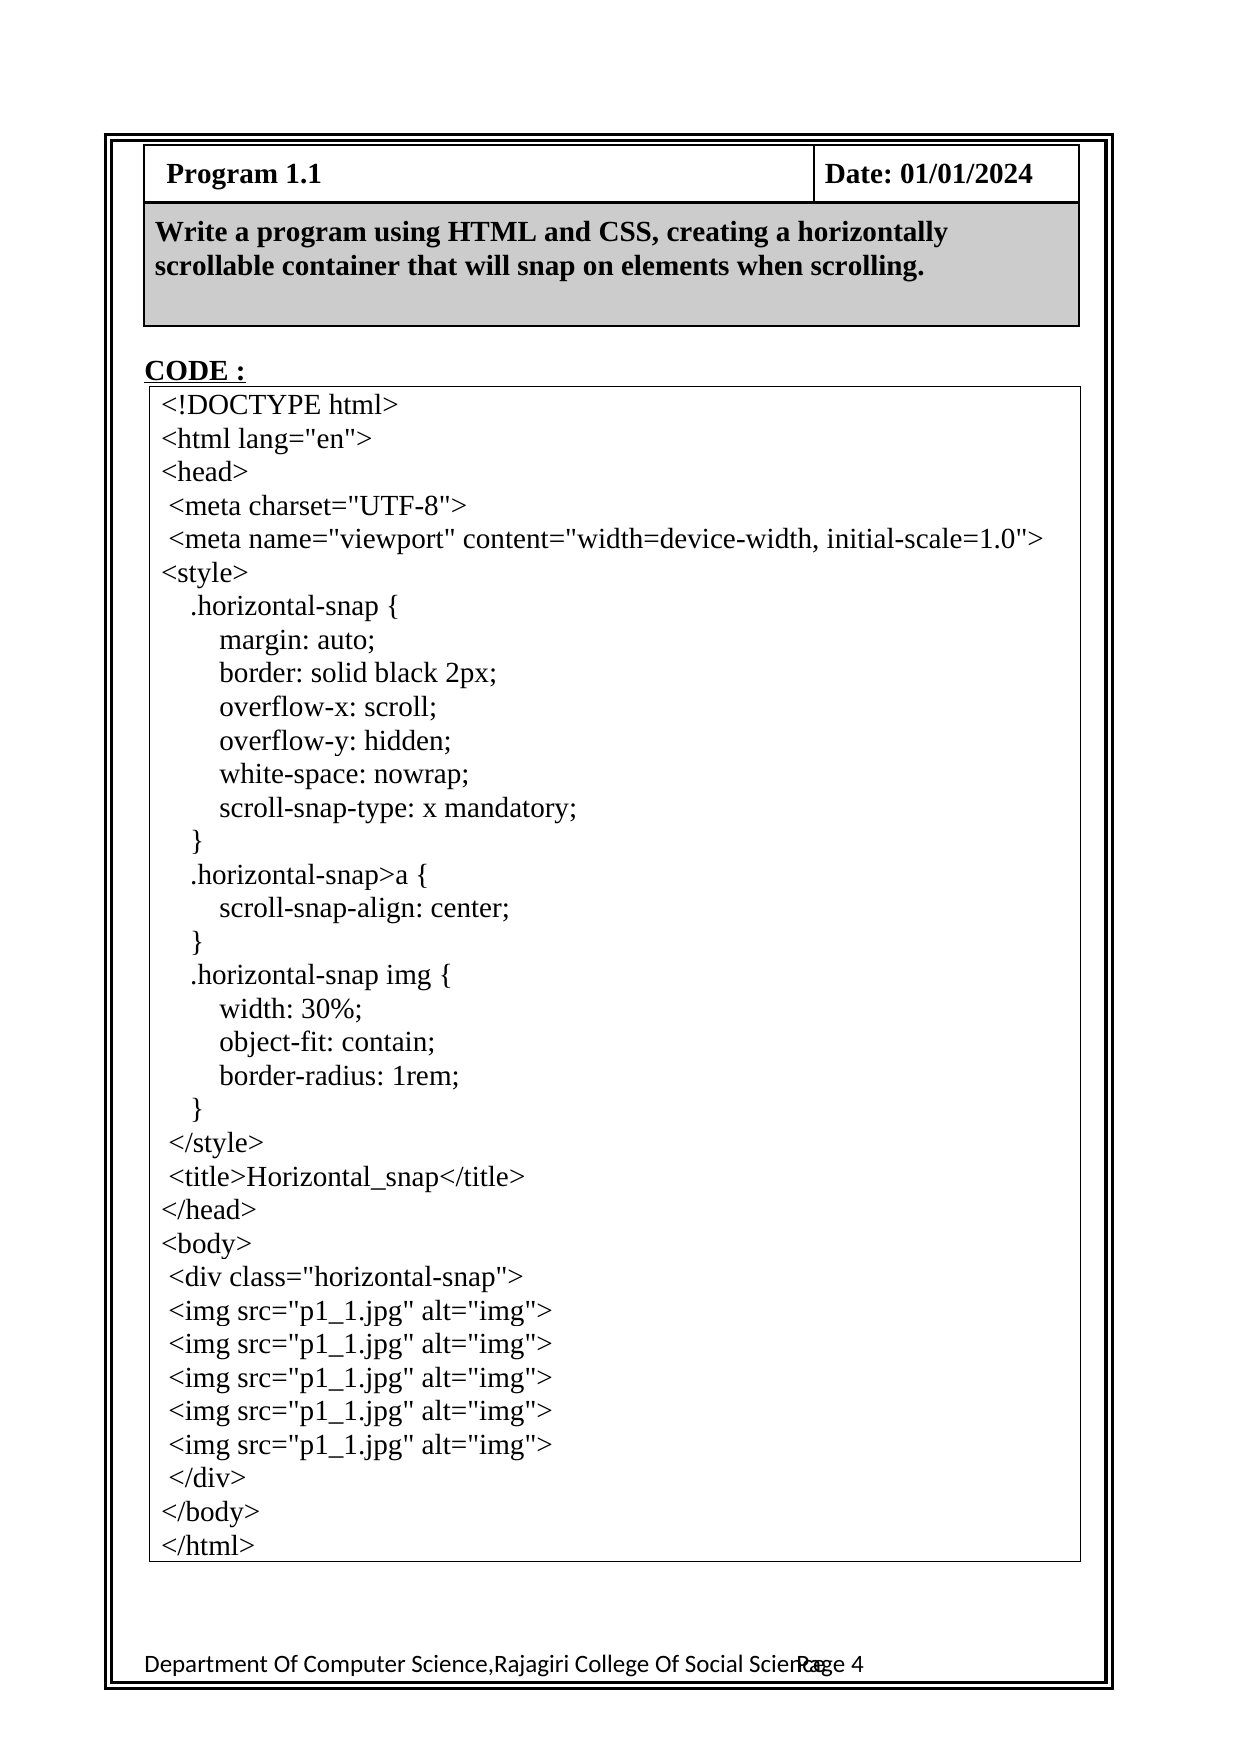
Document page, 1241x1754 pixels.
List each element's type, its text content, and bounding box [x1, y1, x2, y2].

table_header Date: 01/01/2024 [815, 146, 1078, 201]
table_header <!DOCTYPE html> <html lang="en"> <head> <meta charset="UTF-8"> <meta name="viewport" content="width=device-width, initial-scale=1.0"> <style> .horizontal-snap { margin: auto; border: solid black 2px; overflow-x: scroll; overflow-y: hidden; white-space: nowrap; scroll-snap-type: x mandatory; } .horizontal-snap>a { scroll-snap-align: center; } .horizontal-snap img { width: 30%; object-fit: contain; border-radius: 1rem; } </style> <title>Horizontal_snap</title> </head> <body> <div class="horizontal-snap"> <img src="p1_1.jpg" alt="img"> <img src="p1_1.jpg" alt="img"> <img src="p1_1.jpg" alt="img"> <img src="p1_1.jpg" alt="img"> <img src="p1_1.jpg" alt="img"> </div> </body> </html> [150, 387, 1080, 1561]
table_header Program 1.1 [145, 146, 813, 201]
table_cell Write a program using HTML and CSS, creating a horizontally scrollable container that will snap on elements when scrolling. [145, 204, 1078, 325]
text CODE : [144, 353, 1096, 386]
